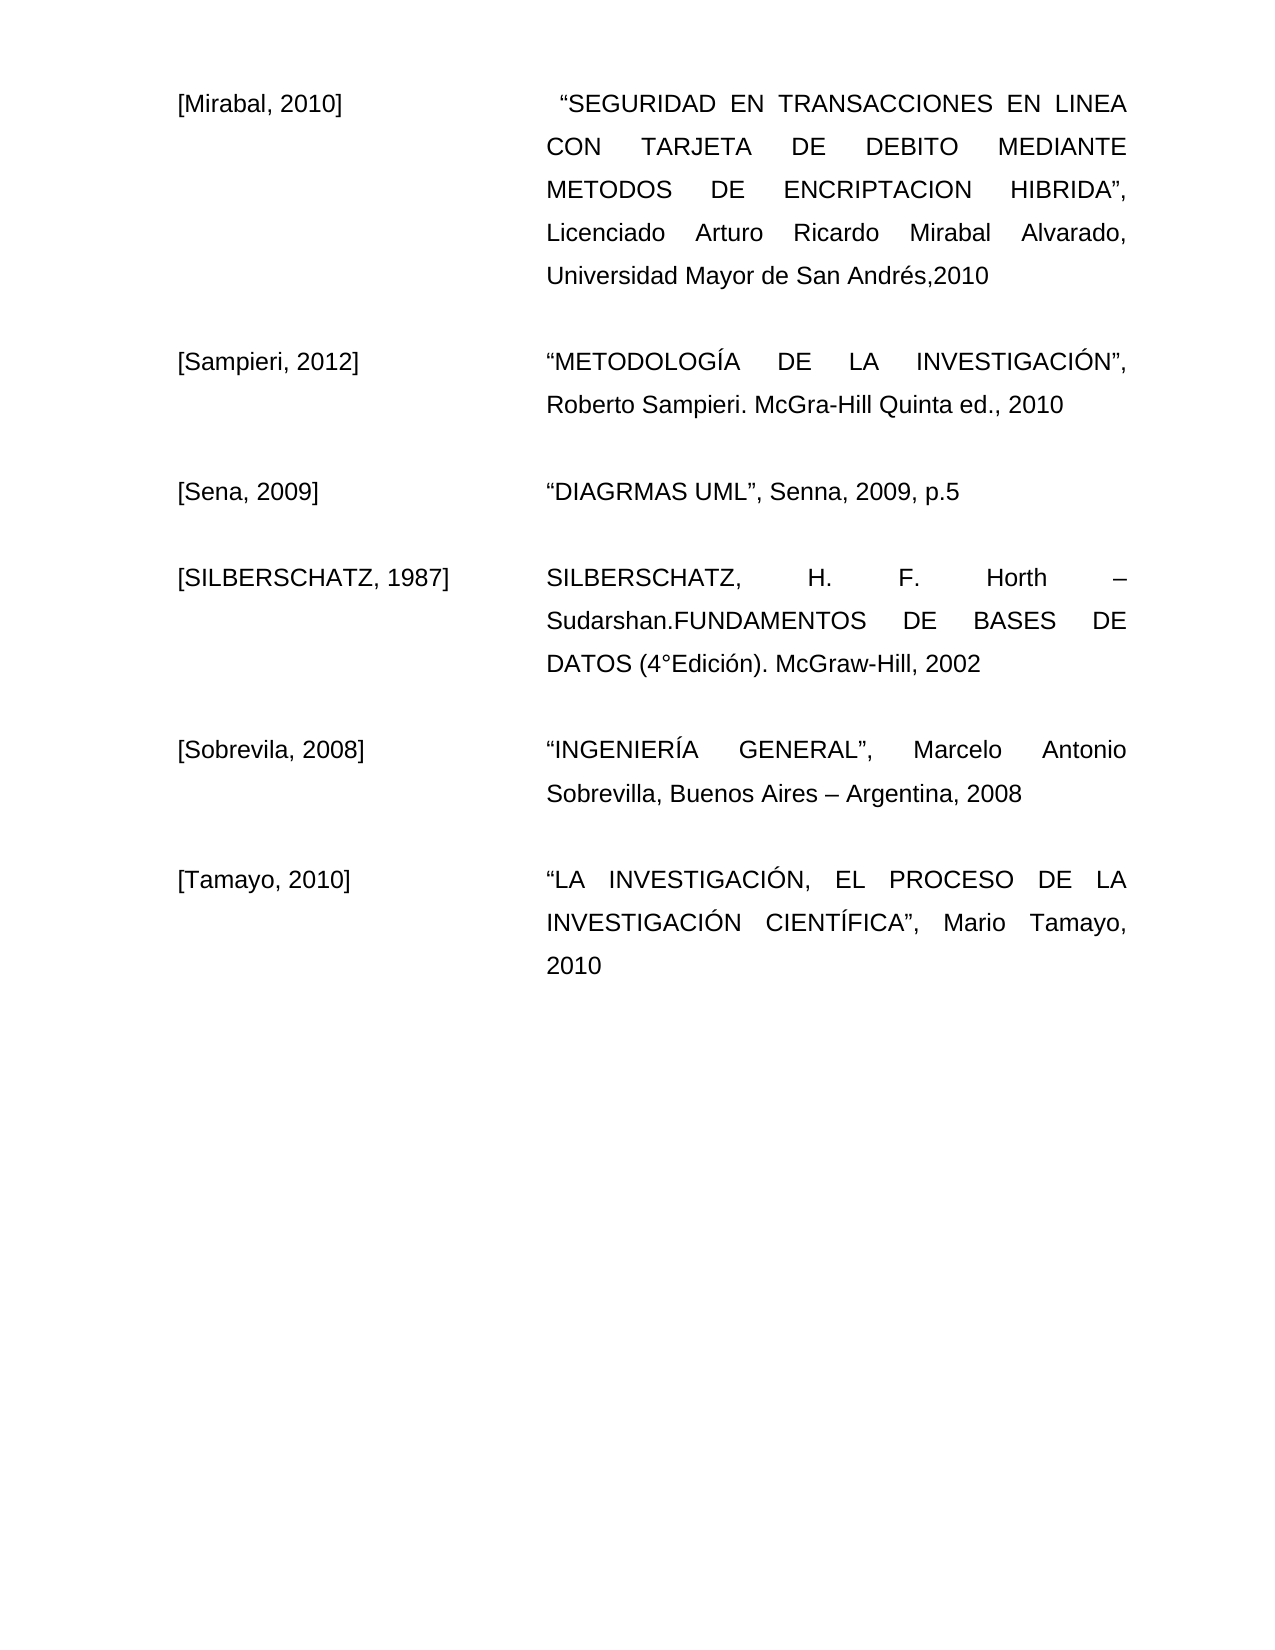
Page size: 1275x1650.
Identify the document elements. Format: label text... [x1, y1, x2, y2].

list [SILBERSCHATZ, 1987] SILBERSCHATZ, H. F. Horth – Sudarshan.FUNDAMENTOS DE BASES DE DATOS (4°Edición). McGraw-Hill, 2002 [177, 563, 1127, 678]
list [Mirabal, 2010] “SEGURIDAD EN TRANSACCIONES EN LINEA CON TARJETA DE DEBITO MEDIANTE METODOS DE ENCRIPTACION HIBRIDA”, Licenciado Arturo Ricardo Mirabal Alvarado, Universidad Mayor de San Andrés,2010 [177, 89, 1127, 290]
list [Sena, 2009] “DIAGRMAS UML”, Senna, 2009, p.5 [177, 477, 1127, 506]
list [Sobrevila, 2008] “INGENIERÍA GENERAL”, Marcelo Antonio Sobrevilla, Buenos Aires – Argentina, 2008 [177, 736, 1127, 807]
list [Sampieri, 2012] “METODOLOGÍA DE LA INVESTIGACIÓN”, Roberto Sampieri. McGra-Hill Quinta ed., 2010 [177, 347, 1127, 419]
list [Tamayo, 2010] “LA INVESTIGACIÓN, EL PROCESO DE LA INVESTIGACIÓN CIENTÍFICA”, Mario Tamayo, 2010 [177, 865, 1127, 980]
